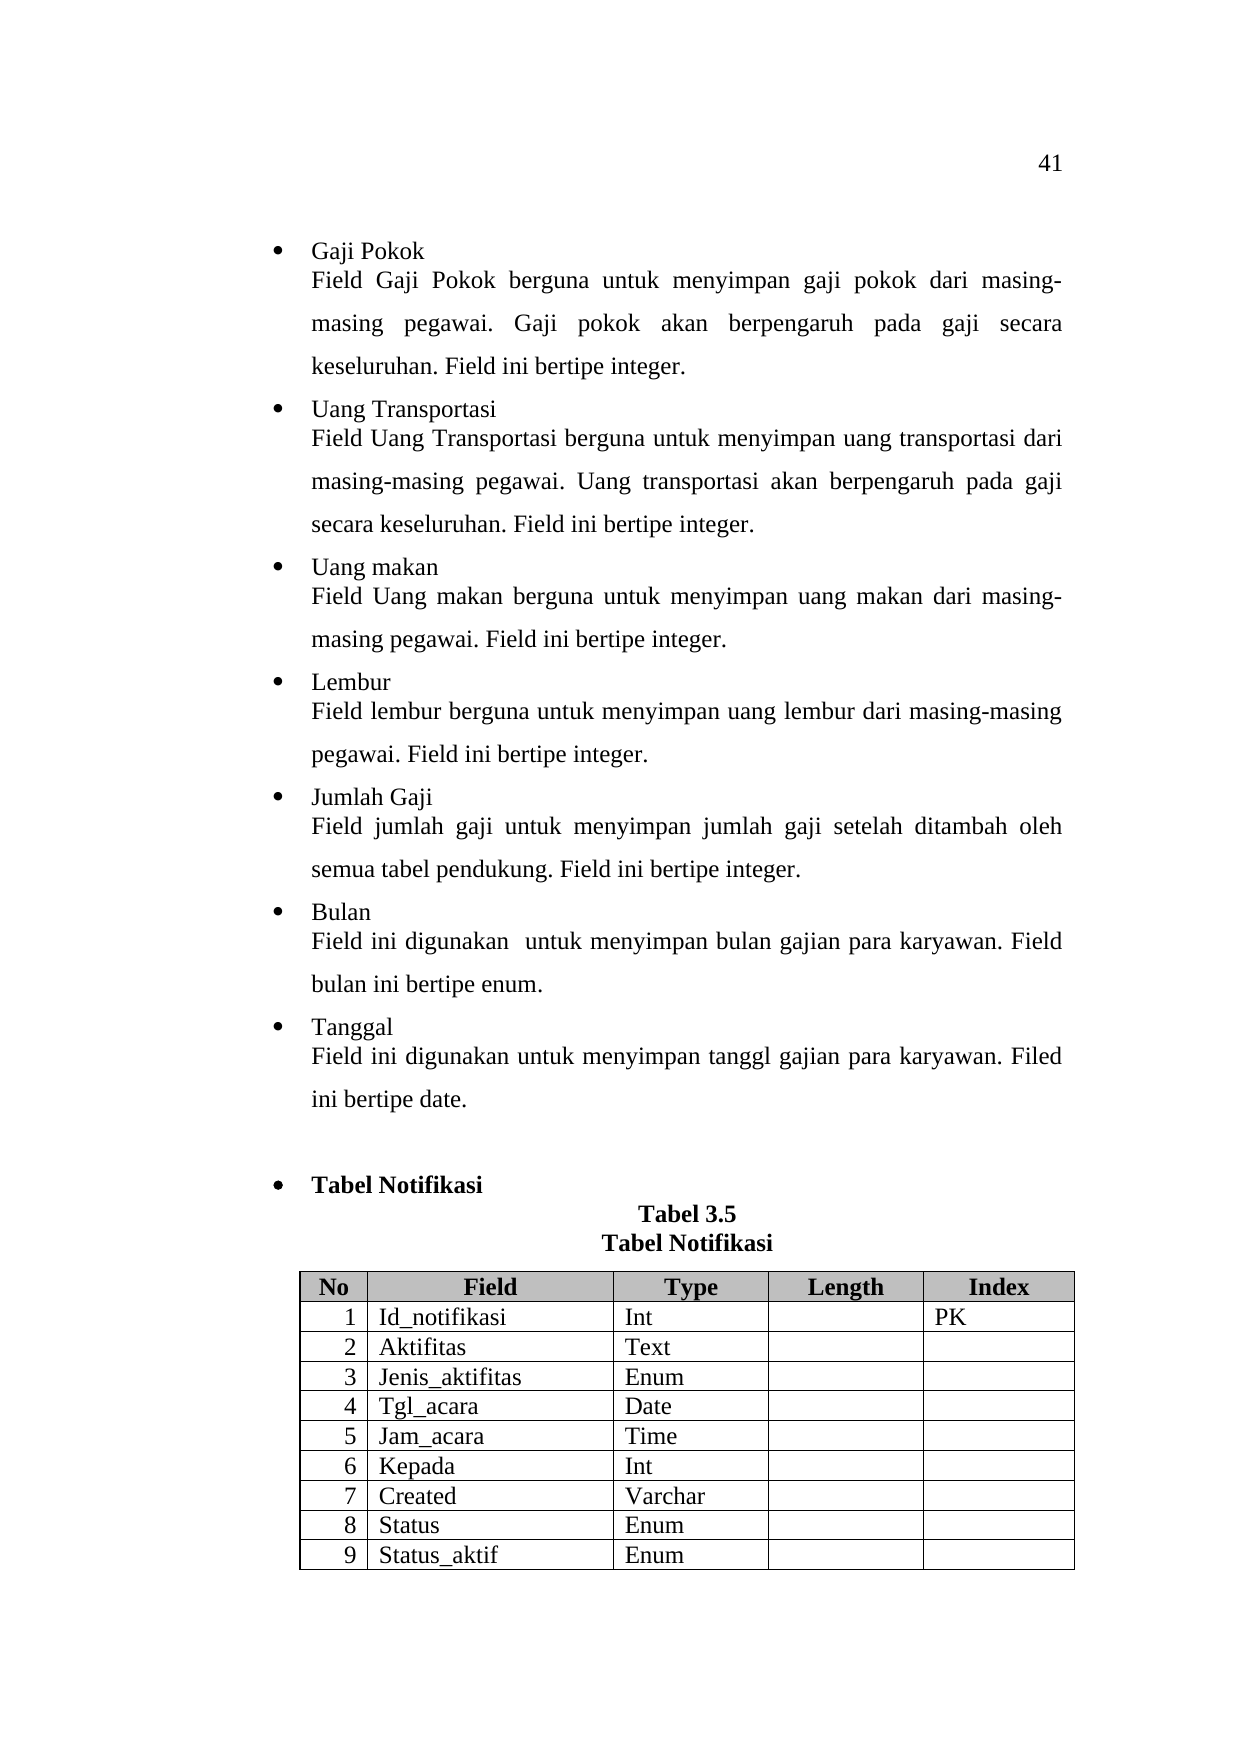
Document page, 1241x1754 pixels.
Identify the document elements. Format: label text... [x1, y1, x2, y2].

table_cell [924, 1481, 1074, 1509]
list Tabel Notifikasi [274, 1171, 1063, 1199]
table_cell [924, 1540, 1074, 1569]
text Field Uang Transportasi berguna untuk menyimpan uang transportasi dari masing-masing pegawai. Uang transportasi akan berpengaruh pada gaji secara keseluruhan. Field ini bertipe integer. [311, 423, 1063, 538]
text Field jumlah gaji untuk menyimpan jumlah gaji setelah ditambah oleh semua tabel pendukung. Field ini bertipe integer. [311, 811, 1063, 883]
text Tabel Notifikasi [311, 1228, 1063, 1257]
text Field Gaji Pokok berguna untuk menyimpan gaji pokok dari masing-masing pegawai. Gaji pokok akan berpengaruh pada gaji secara keseluruhan. Field ini bertipe integer. [311, 265, 1063, 380]
table_cell 7 [301, 1481, 367, 1509]
table_cell Tgl_acara [368, 1391, 613, 1420]
table_cell Kepada [368, 1451, 613, 1480]
table_cell 5 [301, 1421, 367, 1450]
table_cell 9 [301, 1540, 367, 1569]
table_cell [769, 1481, 923, 1509]
table_header Index [924, 1272, 1074, 1301]
table_cell Text [614, 1332, 768, 1361]
table_cell [769, 1421, 923, 1450]
table_header Field [368, 1272, 613, 1301]
table_cell Status_aktif [368, 1540, 613, 1569]
text Tabel 3.5 [311, 1199, 1063, 1228]
table_cell Varchar [614, 1481, 768, 1509]
table_cell [924, 1332, 1074, 1361]
table_cell [924, 1421, 1074, 1450]
table_header No [301, 1272, 367, 1301]
table_cell [769, 1332, 923, 1361]
table_cell Enum [614, 1511, 768, 1539]
text Field lembur berguna untuk menyimpan uang lembur dari masing-masing pegawai. Field ini bertipe integer. [311, 696, 1063, 768]
table_cell [924, 1362, 1074, 1390]
table_cell [769, 1362, 923, 1390]
table_cell Time [614, 1421, 768, 1450]
table_cell [769, 1451, 923, 1480]
table_header Type [614, 1272, 768, 1301]
table_cell Created [368, 1481, 613, 1509]
list Uang makan [274, 552, 1063, 581]
text Field ini digunakan untuk menyimpan bulan gajian para karyawan. Field bulan ini bertipe enum. [311, 926, 1063, 998]
table_cell Date [614, 1391, 768, 1420]
table_cell [769, 1540, 923, 1569]
table_cell [924, 1451, 1074, 1480]
list Lembur [274, 667, 1063, 696]
list Uang Transportasi [274, 394, 1063, 423]
table_cell 6 [301, 1451, 367, 1480]
table_cell Jenis_aktifitas [368, 1362, 613, 1390]
table_cell Status [368, 1511, 613, 1539]
list Tanggal [274, 1012, 1063, 1041]
table_cell Enum [614, 1362, 768, 1390]
table_cell [924, 1391, 1074, 1420]
list Gaji Pokok [274, 236, 1063, 265]
table_cell 8 [301, 1511, 367, 1539]
table_cell Jam_acara [368, 1421, 613, 1450]
table_cell [769, 1391, 923, 1420]
table_cell 4 [301, 1391, 367, 1420]
text Field Uang makan berguna untuk menyimpan uang makan dari masing-masing pegawai. Field ini bertipe integer. [311, 581, 1063, 653]
table_cell Enum [614, 1540, 768, 1569]
table_cell [769, 1302, 923, 1331]
table_cell Int [614, 1451, 768, 1480]
table_cell 2 [301, 1332, 367, 1361]
list Jumlah Gaji [274, 782, 1063, 811]
table_cell Int [614, 1302, 768, 1331]
text Field ini digunakan untuk menyimpan tanggl gajian para karyawan. Filed ini bertipe date. [311, 1041, 1063, 1113]
table_cell Aktifitas [368, 1332, 613, 1361]
list Bulan [274, 897, 1063, 926]
table_cell PK [924, 1302, 1074, 1331]
table_cell 3 [301, 1362, 367, 1390]
table_cell [769, 1511, 923, 1539]
table_cell [924, 1511, 1074, 1539]
table_cell Id_notifikasi [368, 1302, 613, 1331]
table_cell 1 [301, 1302, 367, 1331]
table_header Length [769, 1272, 923, 1301]
